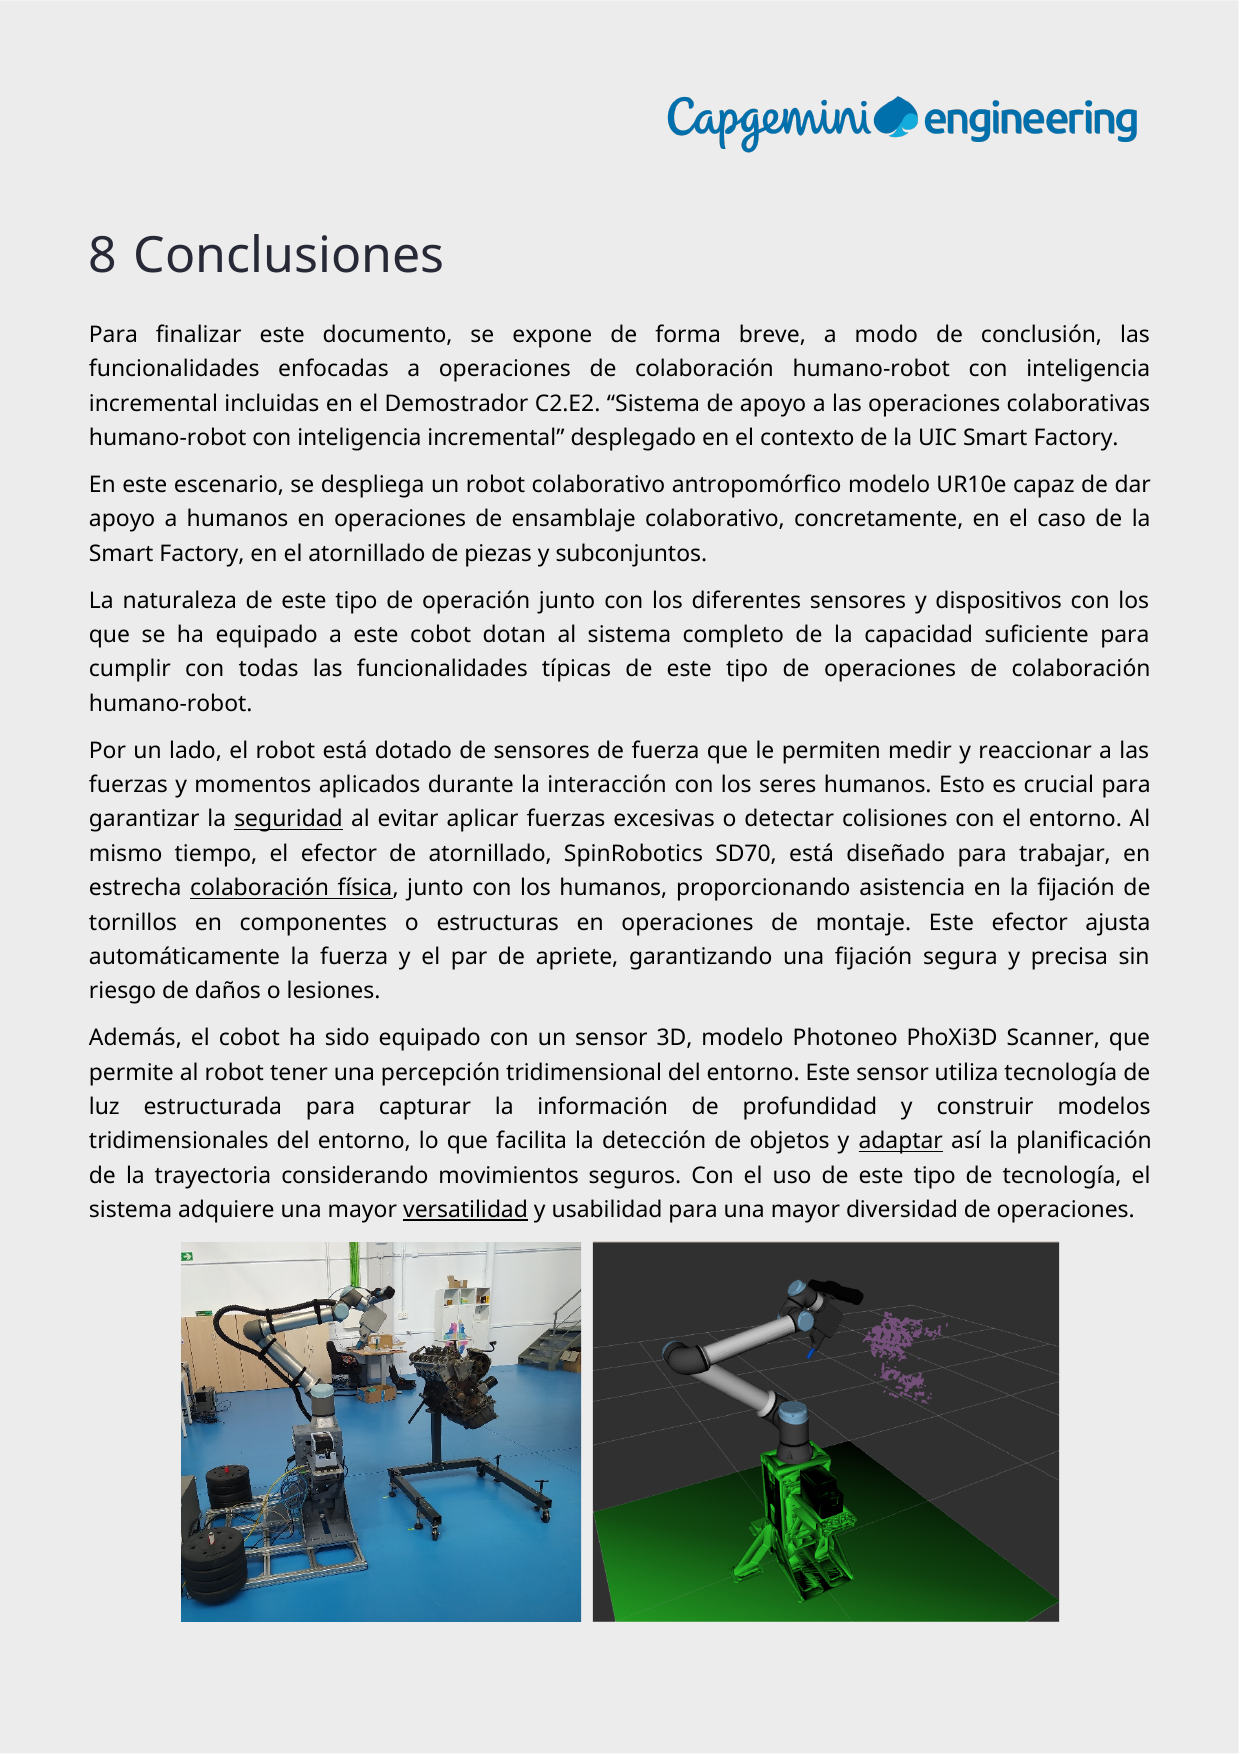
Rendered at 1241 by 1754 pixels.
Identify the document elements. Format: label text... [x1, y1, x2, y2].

picture [660, 80, 1145, 167]
text Para finalizar este documento, se expone de forma breve, a modo de conclusión, las funcionalidades enfocadas a operaciones de colaboración humano-robot con inteligencia incremental incluidas en el Demostrador C2.E2. “Sistema de apoyo a las operaciones colaborativas humano-robot con inteligencia incremental” desplegado en el contexto de la UIC Smart Factory. [89, 318, 1152, 452]
text Además, el cobot ha sido equipado con un sensor 3D, modelo Photoneo PhoXi3D Scanner, que permite al robot tener una percepción tridimensional del entorno. Este sensor utiliza tecnología de luz estructurada para capturar la información de profundidad y construir modelos tridimensionales del entorno, lo que facilita la detección de objetos y adaptar así la planificación de la trayectoria considerando movimientos seguros. Con el uso de este tipo de tecnología, el sistema adquiere una mayor versatilidad y usabilidad para una mayor diversidad de operaciones. [89, 1021, 1152, 1224]
picture [181, 1242, 582, 1622]
picture [592, 1240, 1060, 1622]
subtitle Conclusiones [89, 219, 1152, 287]
text La naturaleza de este tipo de operación junto con los diferentes sensores y dispositivos con los que se ha equipado a este cobot dotan al sistema completo de la capacidad suficiente para cumplir con todas las funcionalidades típicas de este tipo de operaciones de colaboración humano-robot. [89, 584, 1152, 718]
text En este escenario, se despliega un robot colaborativo antropomórfico modelo UR10e capaz de dar apoyo a humanos en operaciones de ensamblaje colaborativo, concretamente, en el caso de la Smart Factory, en el atornillado de piezas y subconjuntos. [89, 468, 1152, 568]
text Por un lado, el robot está dotado de sensores de fuerza que le permiten medir y reaccionar a las fuerzas y momentos aplicados durante la interacción con los seres humanos. Esto es crucial para garantizar la seguridad al evitar aplicar fuerzas excesivas o detectar colisiones con el entorno. Al mismo tiempo, el efector de atornillado, SpinRobotics SD70, está diseñado para trabajar, en estrecha colaboración física, junto con los humanos, proporcionando asistencia en la fijación de tornillos en componentes o estructuras en operaciones de montaje. Este efector ajusta automáticamente la fuerza y el par de apriete, garantizando una fijación segura y precisa sin riesgo de daños o lesiones. [89, 734, 1152, 1006]
